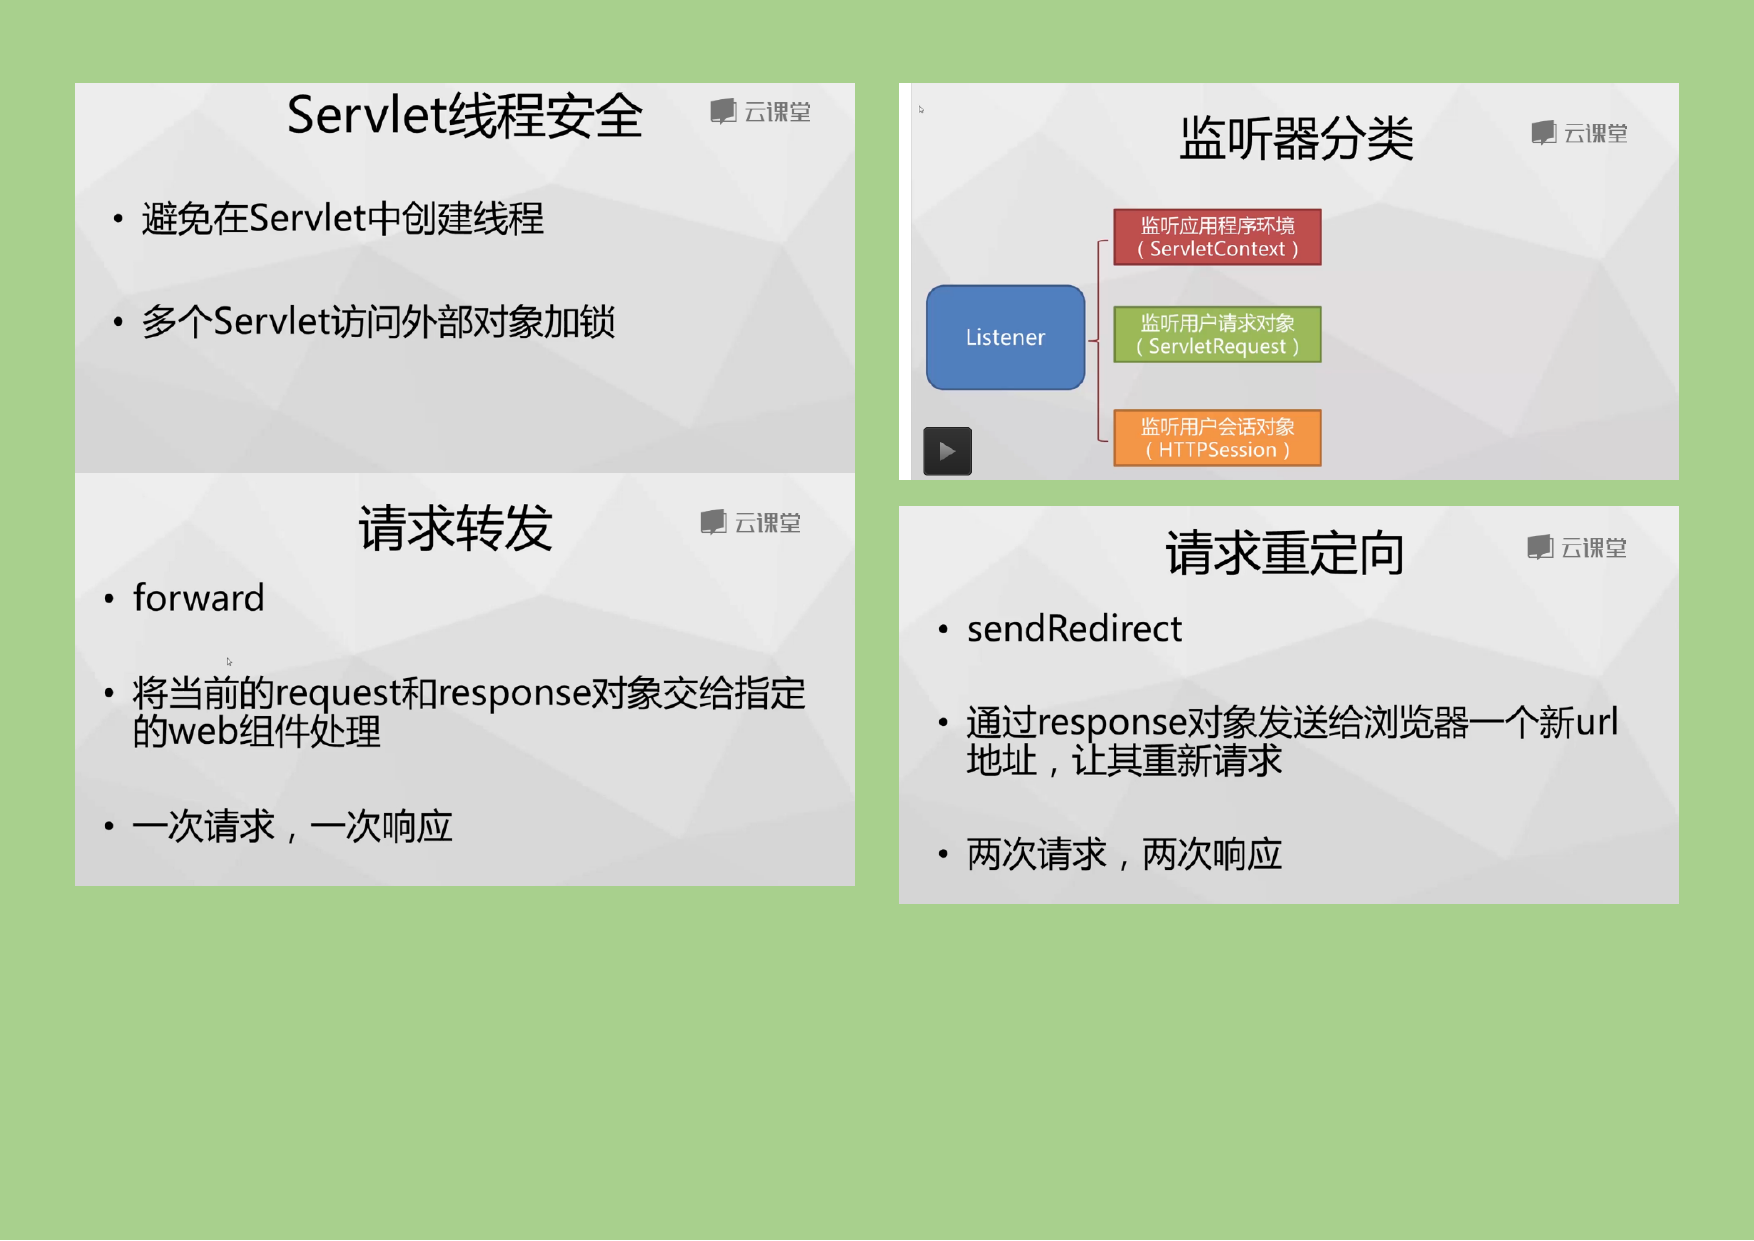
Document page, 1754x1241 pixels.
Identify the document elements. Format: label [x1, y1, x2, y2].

picture [899, 83, 1679, 480]
picture [75, 83, 855, 886]
picture [899, 506, 1679, 904]
